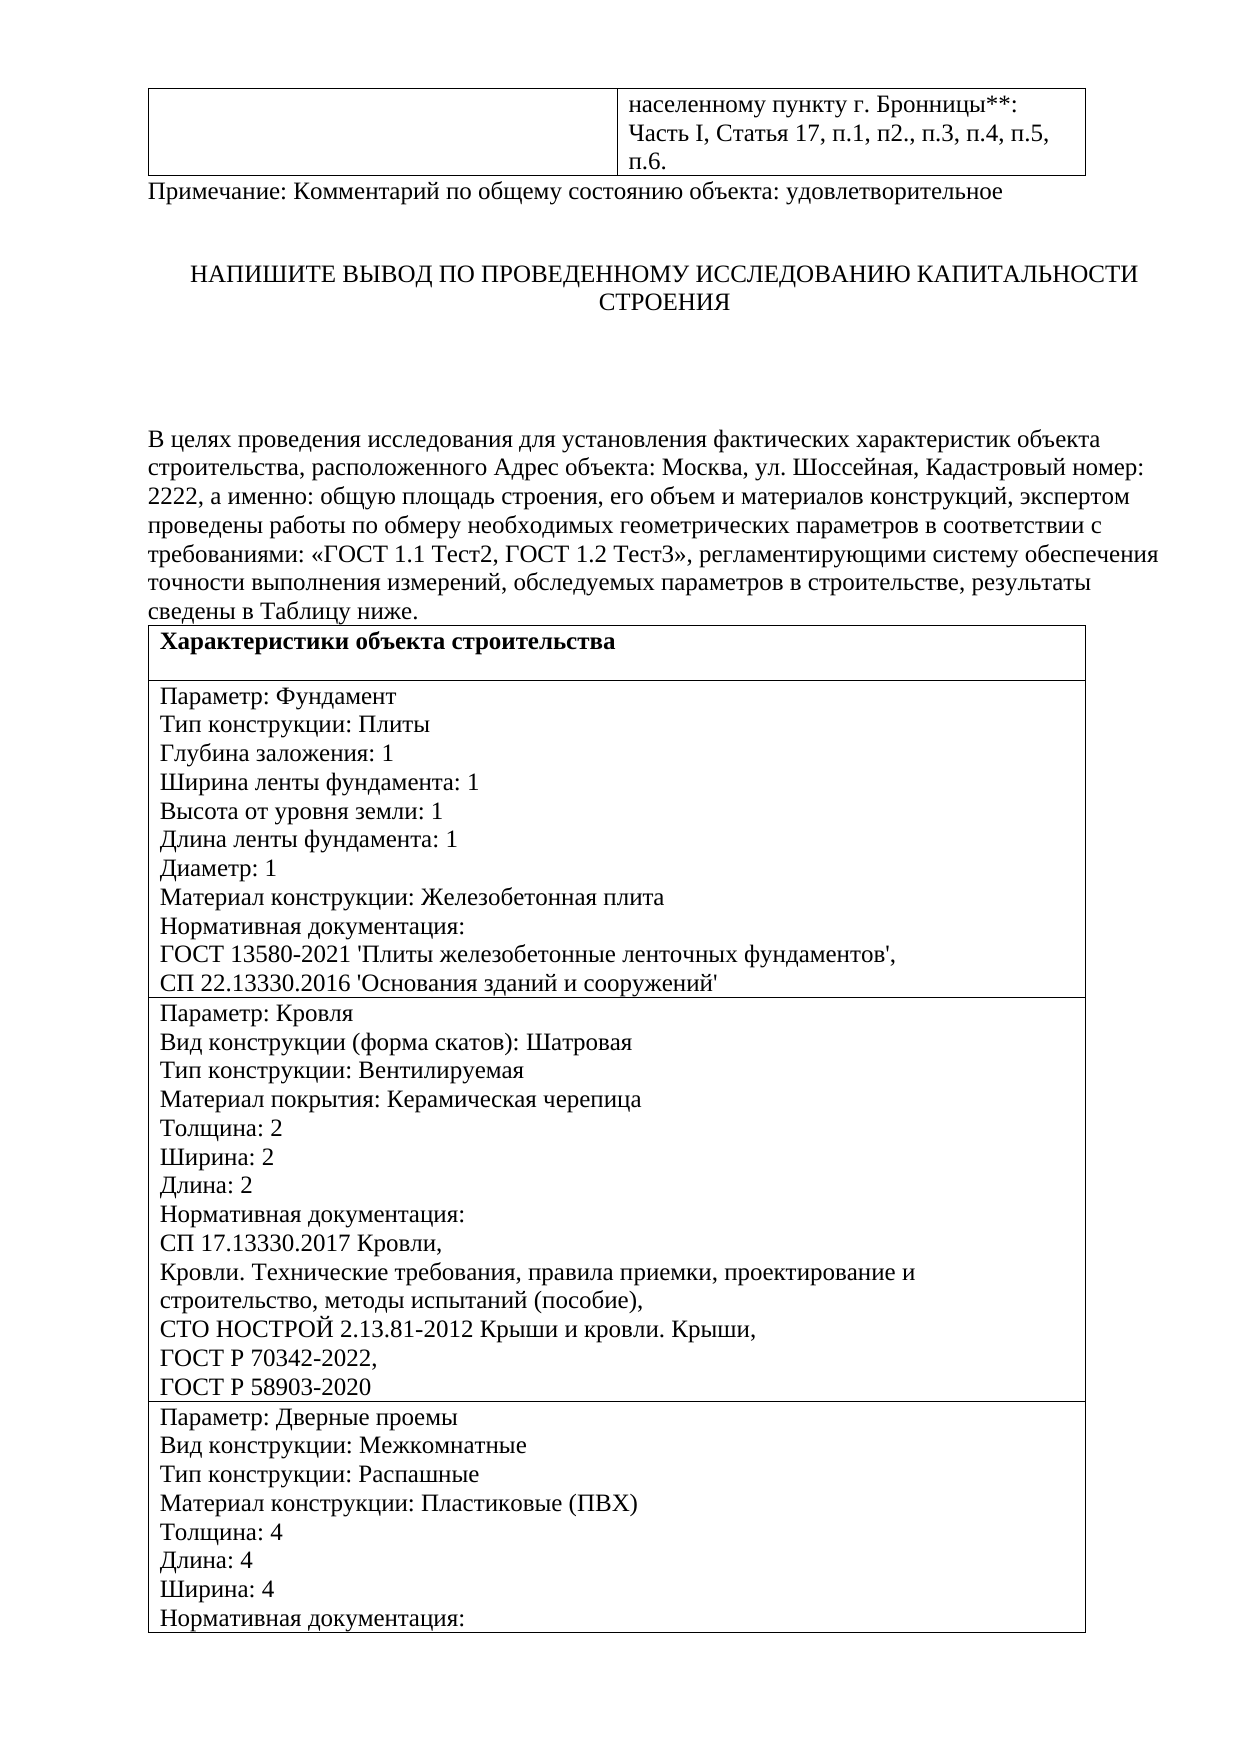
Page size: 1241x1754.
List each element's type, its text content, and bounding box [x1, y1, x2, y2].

text Примечание: Комментарий по общему состоянию объекта: удовлетворительное [148, 176, 1181, 205]
table_cell Параметр: Кровля Вид конструкции (форма скатов): Шатровая Тип конструкции: Вентилируемая Материал покрытия: Керамическая черепица Толщина: 2 Ширина: 2 Длина: 2 Нормативная документация: СП 17.13330.2017 Кровли, Кровли. Технические требования, правила приемки, проектирование и строительство, методы испытаний (пособие), СТО НОСТРОЙ 2.13.81-2012 Крыши и кровли. Крыши, ГОСТ Р 70342-2022, ГОСТ Р 58903-2020 [149, 998, 1085, 1401]
table_cell Параметр: Фундамент Тип конструкции: Плиты Глубина заложения: 1 Ширина ленты фундамента: 1 Высота от уровня земли: 1 Длина ленты фундамента: 1 Диаметр: 1 Материал конструкции: Железобетонная плита Нормативная документация: ГОСТ 13580-2021 'Плиты железобетонные ленточных фундаментов', СП 22.13330.2016 'Основания зданий и сооружений' [149, 681, 1085, 997]
text В целях проведения исследования для установления фактических характеристик объекта строительства, расположенного Адрес объекта: Москва, ул. Шоссейная, Кадастровый номер: 2222, а именно: общую площадь строения, его объем и материалов конструкций, экспертом проведены работы по обмеру необходимых геометрических параметров в соответствии с требованиями: «ГОСТ 1.1 Тест2, ГОСТ 1.2 Тест3», регламентирующими систему обеспечения точности выполнения измерений, обследуемых параметров в строительстве, результаты сведены в Таблицу ниже. [148, 424, 1181, 625]
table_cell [149, 89, 617, 175]
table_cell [618, 89, 1085, 175]
text НАПИШИТЕ ВЫВОД ПО ПРОВЕДЕННОМУ ИССЛЕДОВАНИЮ КАПИТАЛЬНОСТИ СТРОЕНИЯ [148, 259, 1181, 316]
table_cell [149, 1402, 1085, 1632]
table_header Характеристики объекта строительства [149, 626, 1085, 680]
